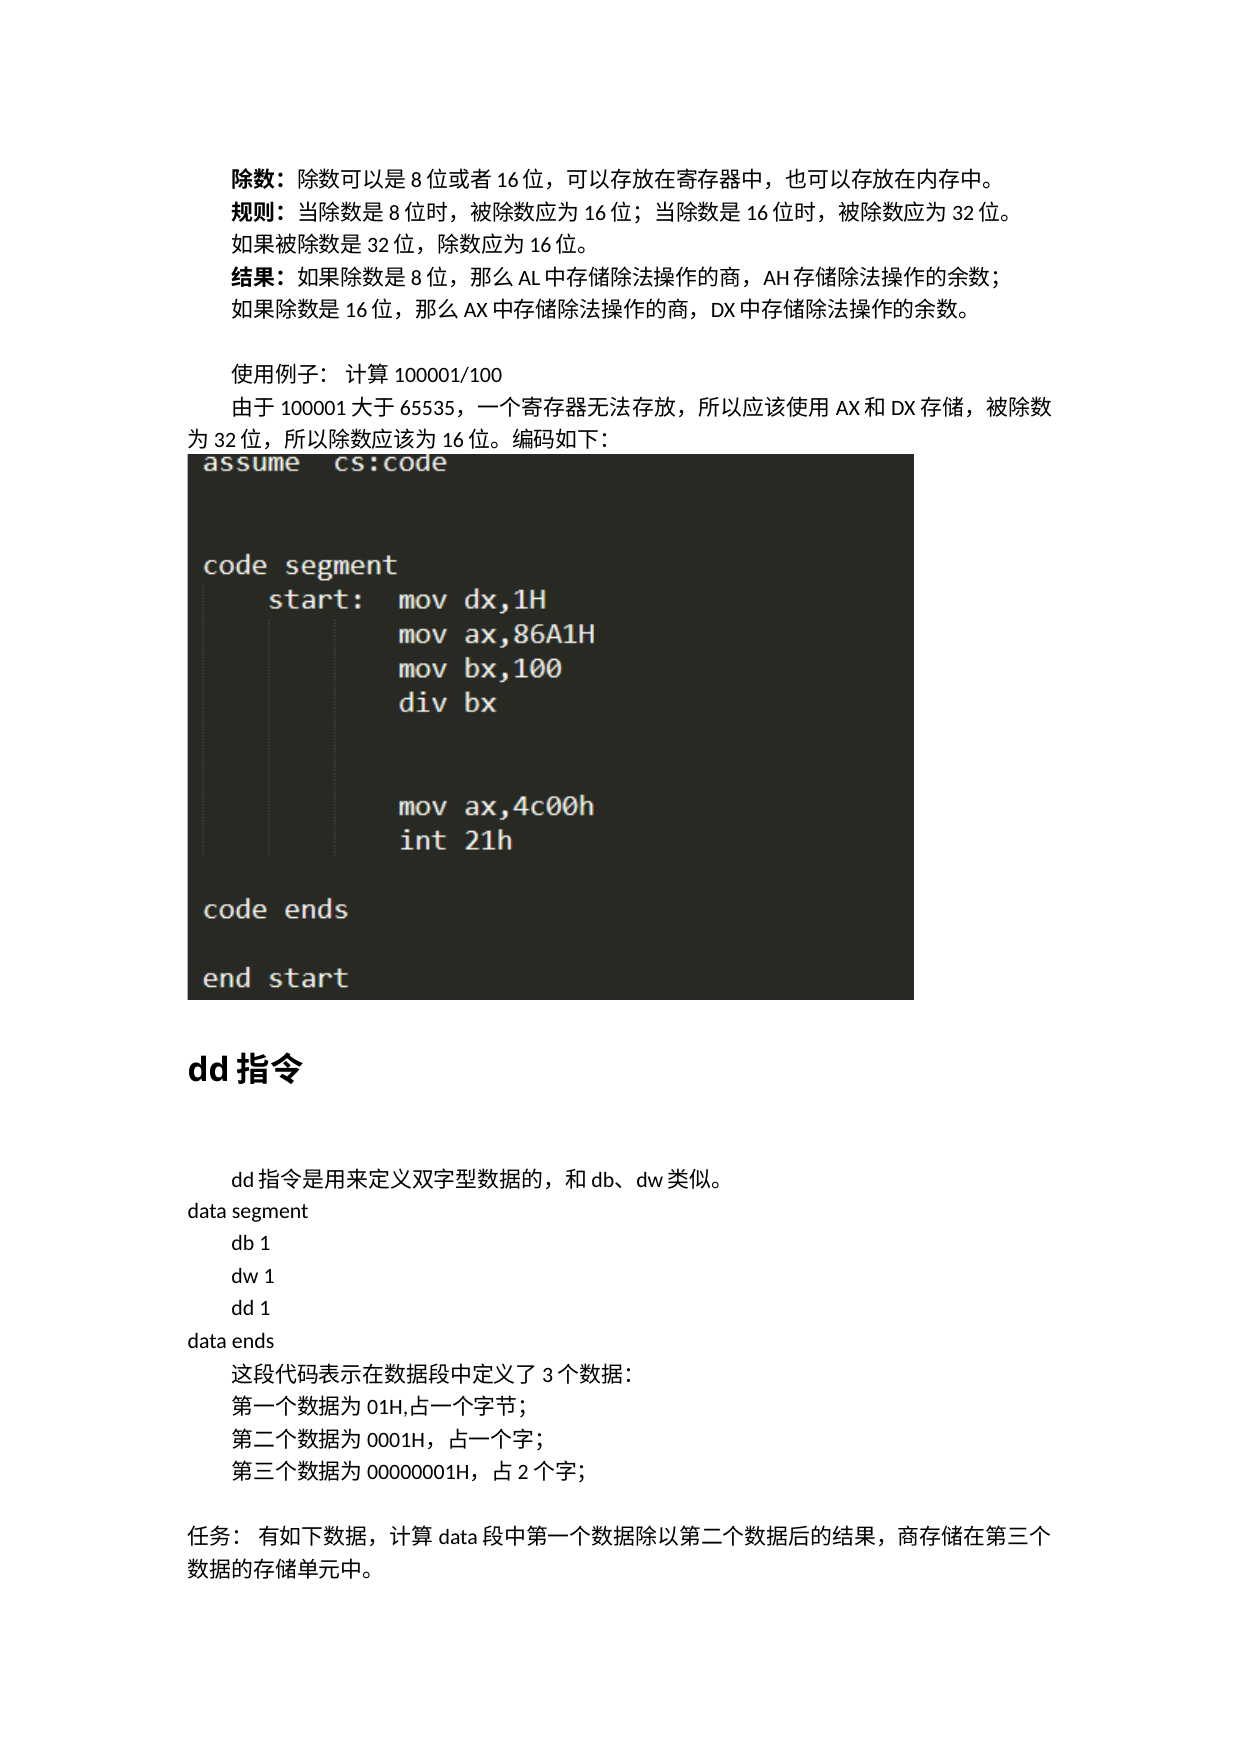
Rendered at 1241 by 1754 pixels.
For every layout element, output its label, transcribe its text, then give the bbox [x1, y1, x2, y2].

text db 1 [187, 1226, 1053, 1259]
text 使用例子： 计算100001/100 [187, 357, 1053, 389]
text 如果除数是16位，那么AX中存储除法操作的商，DX中存储除法操作的余数。 [187, 292, 1053, 324]
picture [187, 454, 914, 1000]
text 第一个数据为01H,占一个字节； [187, 1389, 1053, 1421]
text 结果：如果除数是8位，那么AL中存储除法操作的商，AH存储除法操作的余数； [187, 259, 1053, 292]
text dd指令是用来定义双字型数据的，和db、dw类似。 [187, 1161, 1053, 1194]
text 第二个数据为0001H，占一个字； [187, 1421, 1053, 1454]
text 规则：当除数是8位时，被除数应为16位；当除数是16位时，被除数应为32位。 [187, 194, 1053, 227]
text 由于100001大于65535，一个寄存器无法存放，所以应该使用AX和DX存储，被除数为32位，所以除数应该为16位。编码如下： [187, 389, 1053, 454]
text 第三个数据为00000001H，占2个字； [187, 1454, 1053, 1486]
text 这段代码表示在数据段中定义了3个数据： [187, 1356, 1053, 1389]
text dd 1 [187, 1291, 1053, 1324]
text data ends [187, 1324, 1053, 1356]
text data segment [187, 1194, 1053, 1226]
text dw 1 [187, 1259, 1053, 1291]
text 任务： 有如下数据，计算data段中第一个数据除以第二个数据后的结果，商存储在第三个数据的存储单元中。 [187, 1519, 1053, 1584]
subtitle dd指令 [187, 1034, 1053, 1099]
text 除数：除数可以是8位或者16位，可以存放在寄存器中，也可以存放在内存中。 [187, 162, 1053, 194]
text 如果被除数是32位，除数应为16位。 [187, 227, 1053, 259]
